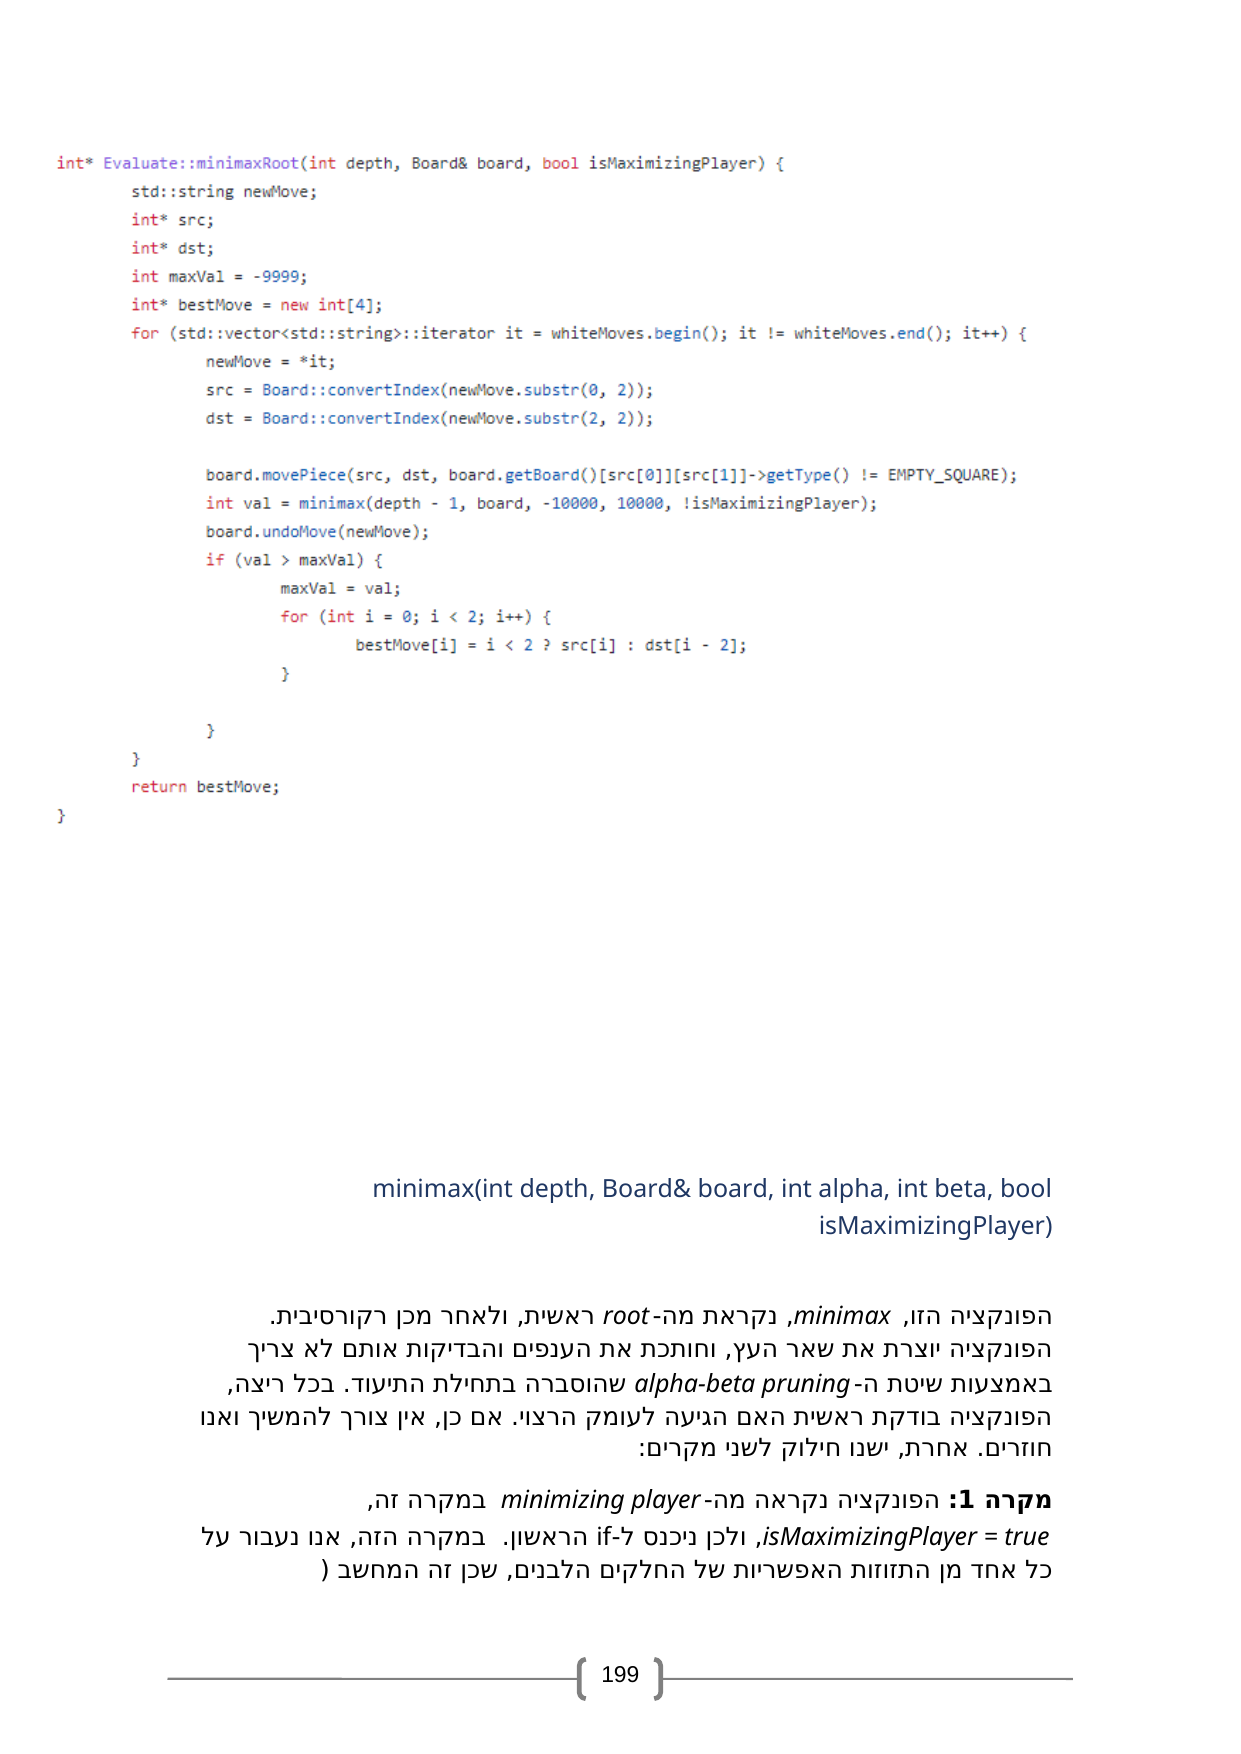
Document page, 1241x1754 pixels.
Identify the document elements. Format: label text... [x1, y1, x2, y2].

text הפונקציה הזו, minimax, נקראת מה-root ראשית, ולאחר מכן רקורסיבית. הפונקציה יוצרת את שאר העץ, וחותכת את הענפים והבדיקות אותם לא צריך באמצעות שיטת ה-alpha-beta pruning שהוסברה בתחילת התיעוד. בכל ריצה, הפונקציה בודקת ראשית האם הגיעה לעומק הרצוי. אם כן, אין צורך להמשיך ואנו חוזרים. אחרת, ישנו חילוק לשני מקרים: [187, 1298, 1053, 1463]
picture [51, 150, 1053, 832]
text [187, 1482, 1053, 1584]
text minimax(int depth, Board& board, int alpha, int beta, bool isMaximizingPlayer) [187, 1171, 1053, 1242]
